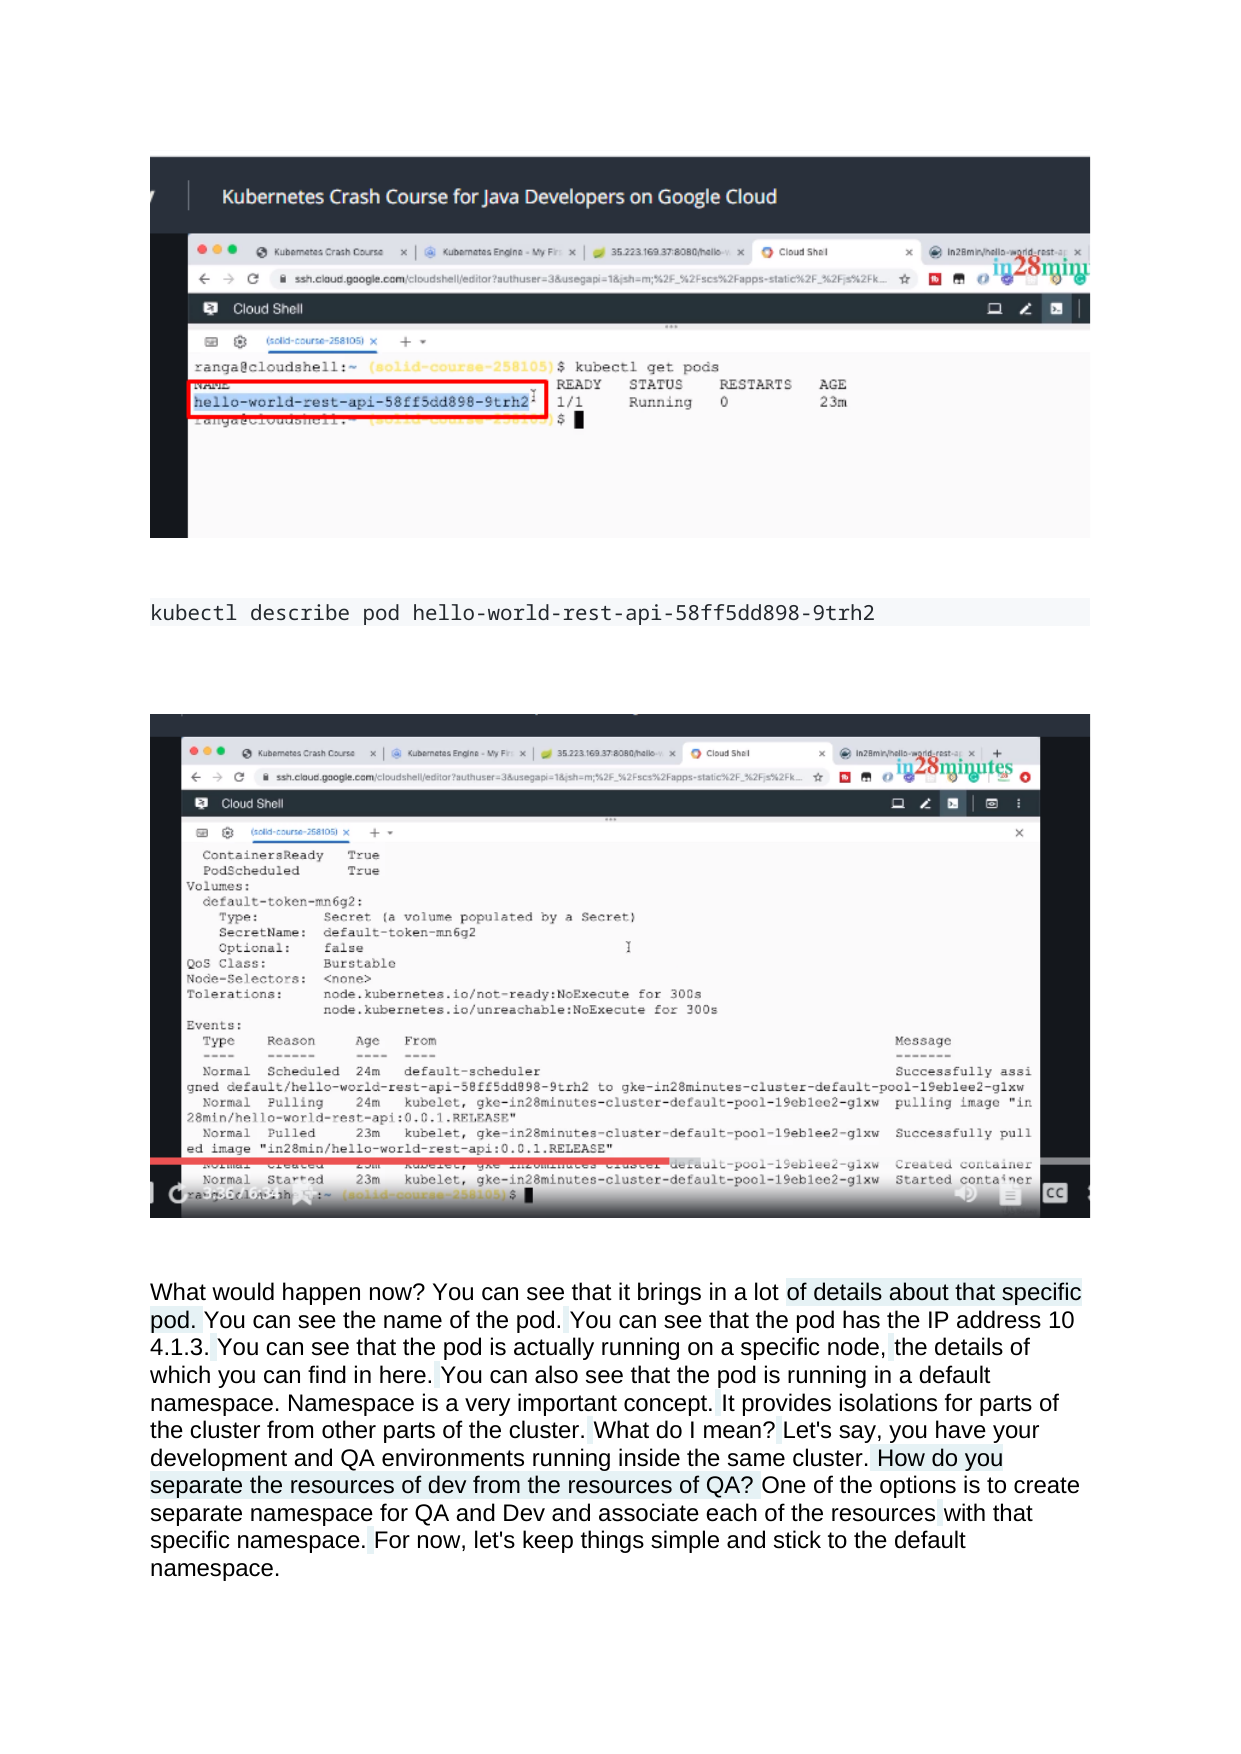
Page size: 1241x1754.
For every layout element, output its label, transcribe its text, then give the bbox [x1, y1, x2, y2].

picture [150, 150, 1091, 538]
text kubectl describe pod hello-world-rest-api-58ff5dd898-9trh2 [150, 598, 1090, 626]
text What would happen now? You can see that it brings in a lot of details about that specific pod. You can see the name of the pod. You can see that the pod has the IP address 10 4.1.3. You can see that the pod is actually running on a specific node, the details of which you can find in here. You can also see that the pod is running in a default namespace. Namespace is a very important concept. It provides isolations for parts of the cluster from other parts of the cluster. What do I mean? Let's say, you have your development and QA environments running inside the same cluster. How do you separate the resources of dev from the resources of QA? One of the options is to create separate namespace for QA and Dev and associate each of the resources with that specific namespace. For now, let's keep things simple and stick to the default namespace. [150, 1278, 1090, 1582]
picture [150, 714, 1091, 1218]
